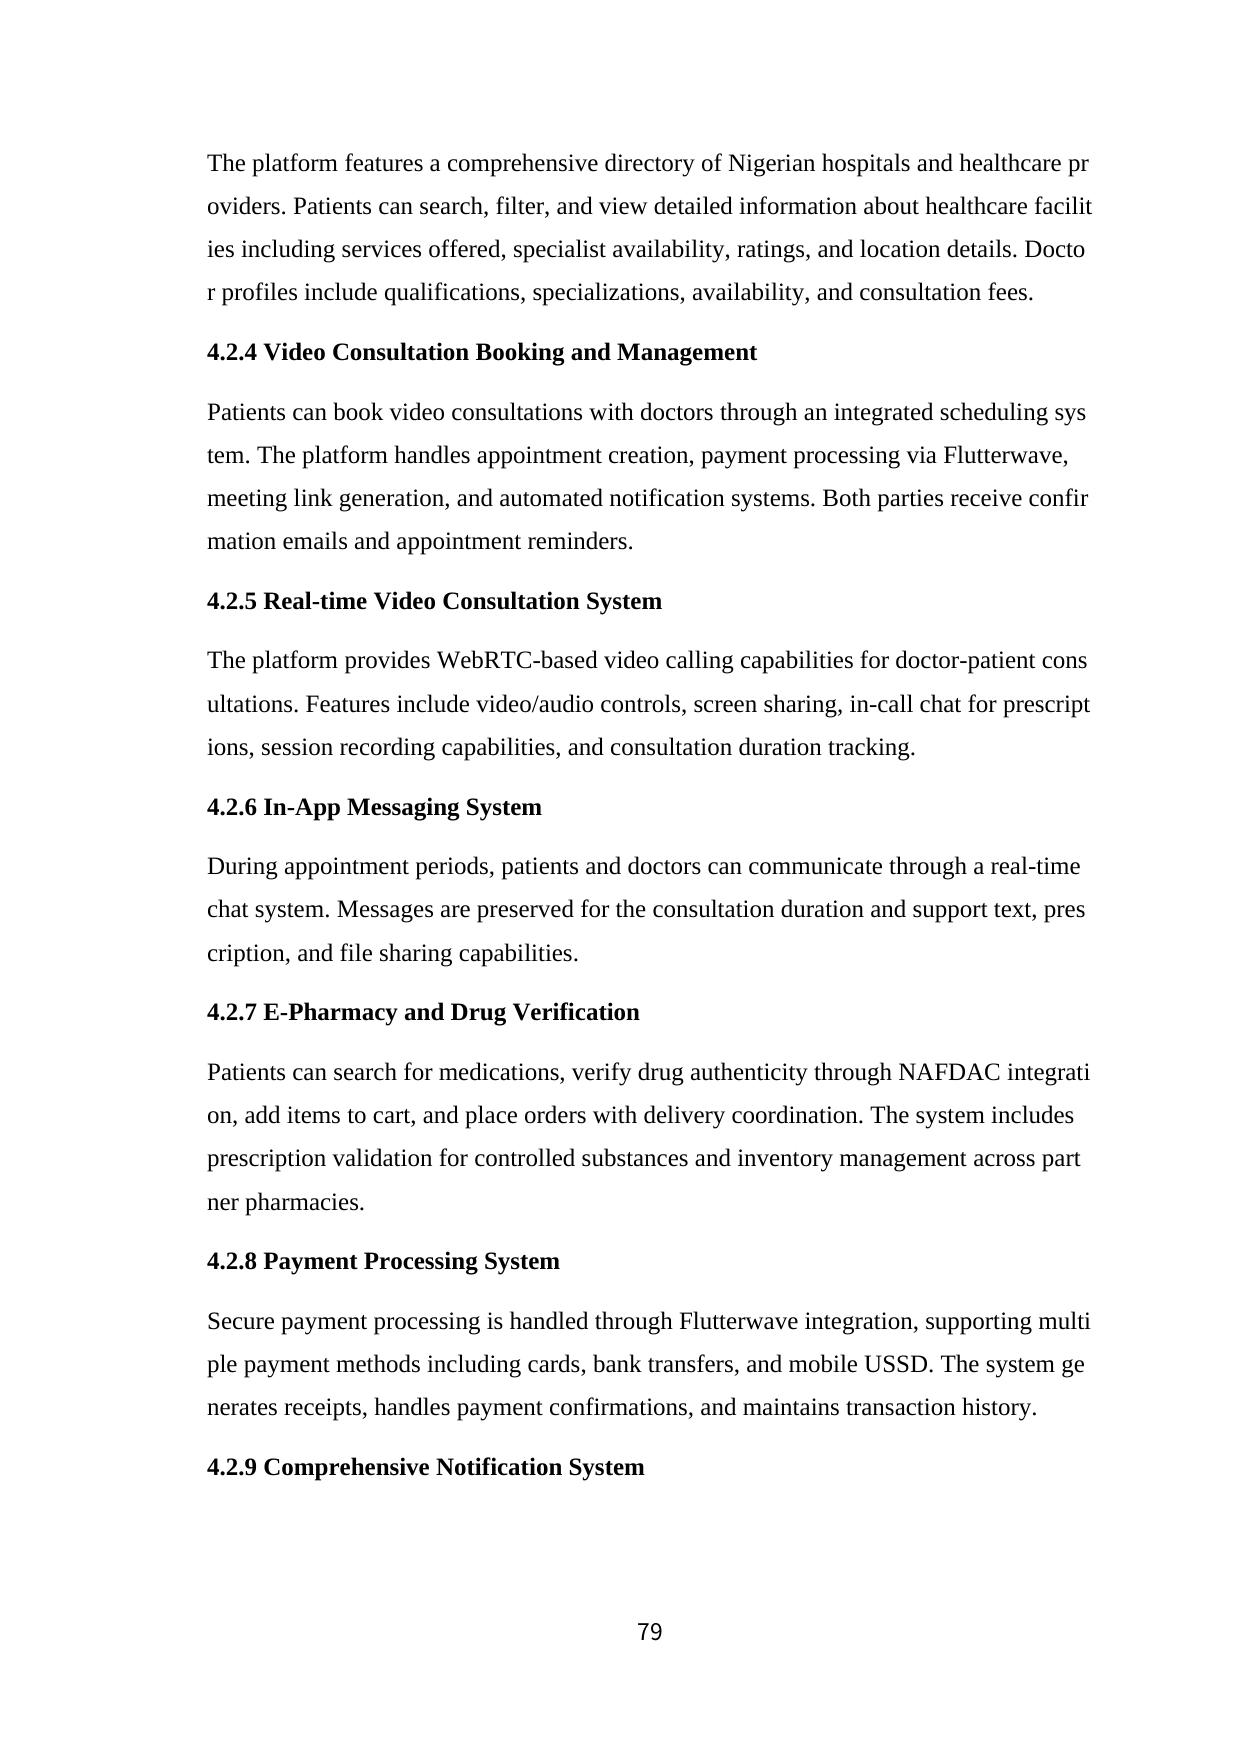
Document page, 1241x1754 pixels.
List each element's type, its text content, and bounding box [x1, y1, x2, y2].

text Patients can book video consultations with doctors through an integrated scheduling system. The platform handles appointment creation, payment processing via Flutterwave, meeting link generation, and automated notification systems. Both parties receive confirmation emails and appointment reminders. [207, 397, 1092, 555]
text 4.2.8 Payment Processing System [207, 1246, 1092, 1275]
text 4.2.9 Comprehensive Notification System [207, 1452, 1092, 1481]
text The platform features a comprehensive directory of Nigerian hospitals and healthcare providers. Patients can search, filter, and view detailed information about healthcare facilities including services offered, specialist availability, ratings, and location details. Doctor profiles include qualifications, specializations, availability, and consultation fees. [207, 148, 1092, 306]
text During appointment periods, patients and doctors can communicate through a real-time chat system. Messages are preserved for the consultation duration and support text, prescription, and file sharing capabilities. [207, 851, 1092, 966]
text The platform provides WebRTC-based video calling capabilities for doctor-patient consultations. Features include video/audio controls, screen sharing, in-call chat for prescriptions, session recording capabilities, and consultation duration tracking. [207, 646, 1092, 761]
text 4.2.6 In-App Messaging System [207, 792, 1092, 820]
text Secure payment processing is handled through Flutterwave integration, supporting multiple payment methods including cards, bank transfers, and mobile USSD. The system generates receipts, handles payment confirmations, and maintains transaction history. [207, 1306, 1092, 1421]
text 4.2.4 Video Consultation Booking and Management [207, 337, 1092, 366]
text 4.2.5 Real-time Video Consultation System [207, 586, 1092, 614]
text 4.2.7 E-Pharmacy and Drug Verification [207, 997, 1092, 1026]
text Patients can search for medications, verify drug authenticity through NAFDAC integration, add items to cart, and place orders with delivery coordination. The system includes prescription validation for controlled substances and inventory management across partner pharmacies. [207, 1057, 1092, 1215]
